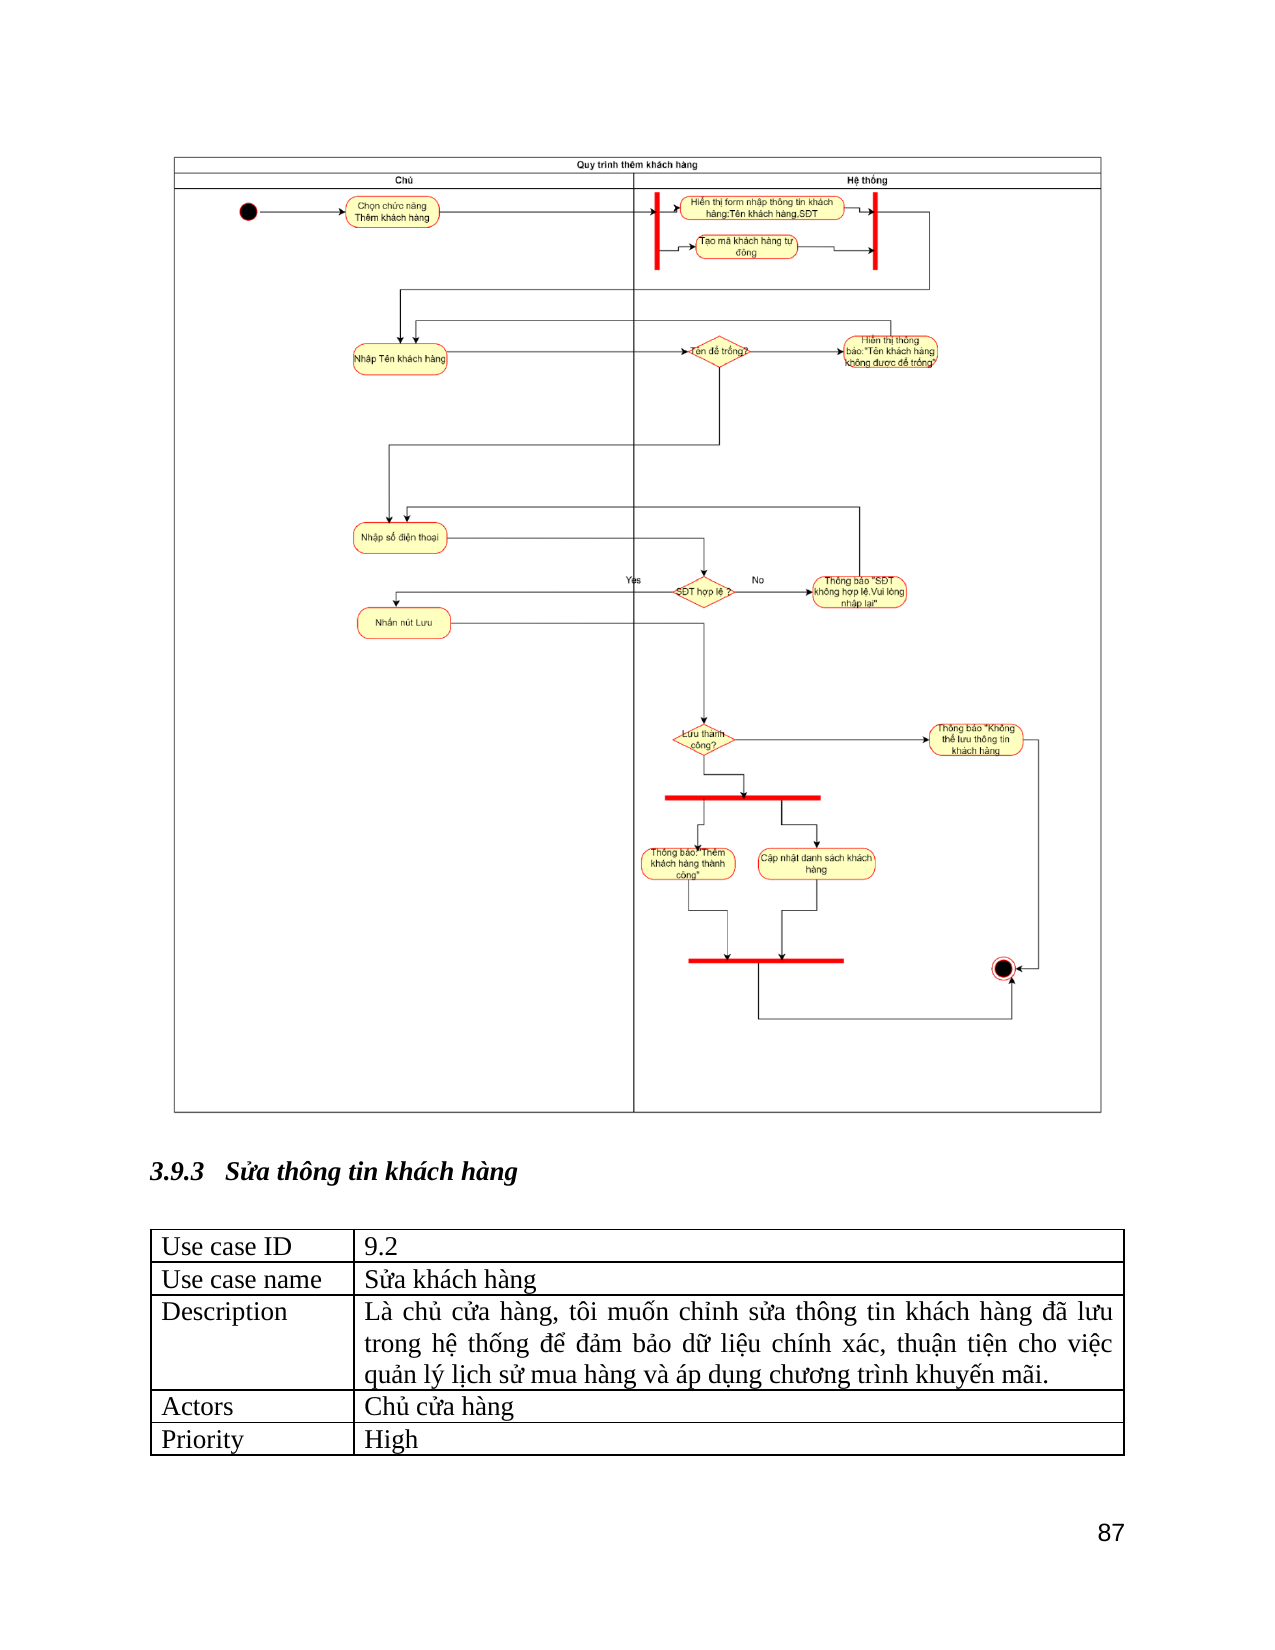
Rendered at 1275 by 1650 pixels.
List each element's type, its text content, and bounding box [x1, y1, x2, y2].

table_cell Description [152, 1296, 353, 1389]
table_header Use case ID [152, 1230, 353, 1261]
table_cell High [355, 1423, 1123, 1454]
picture [166, 150, 1109, 1120]
table_header 9.2 [355, 1230, 1123, 1261]
table_cell Use case name [152, 1263, 353, 1294]
table_cell Là chủ cửa hàng, tôi muốn chỉnh sửa thông tin khách hàng đã lưu trong hệ thống để đảm bảo dữ liệu chính xác, thuận tiện cho việc quản lý lịch sử mua hàng và áp dụng chương trình khuyến mãi. [355, 1296, 1123, 1389]
table_cell Actors [152, 1391, 353, 1422]
table_cell Chủ cửa hàng [355, 1391, 1123, 1422]
table_cell Priority [152, 1423, 353, 1454]
subtitle Sửa thông tin khách hàng [150, 1155, 1125, 1186]
table_cell Sửa khách hàng [355, 1263, 1123, 1294]
